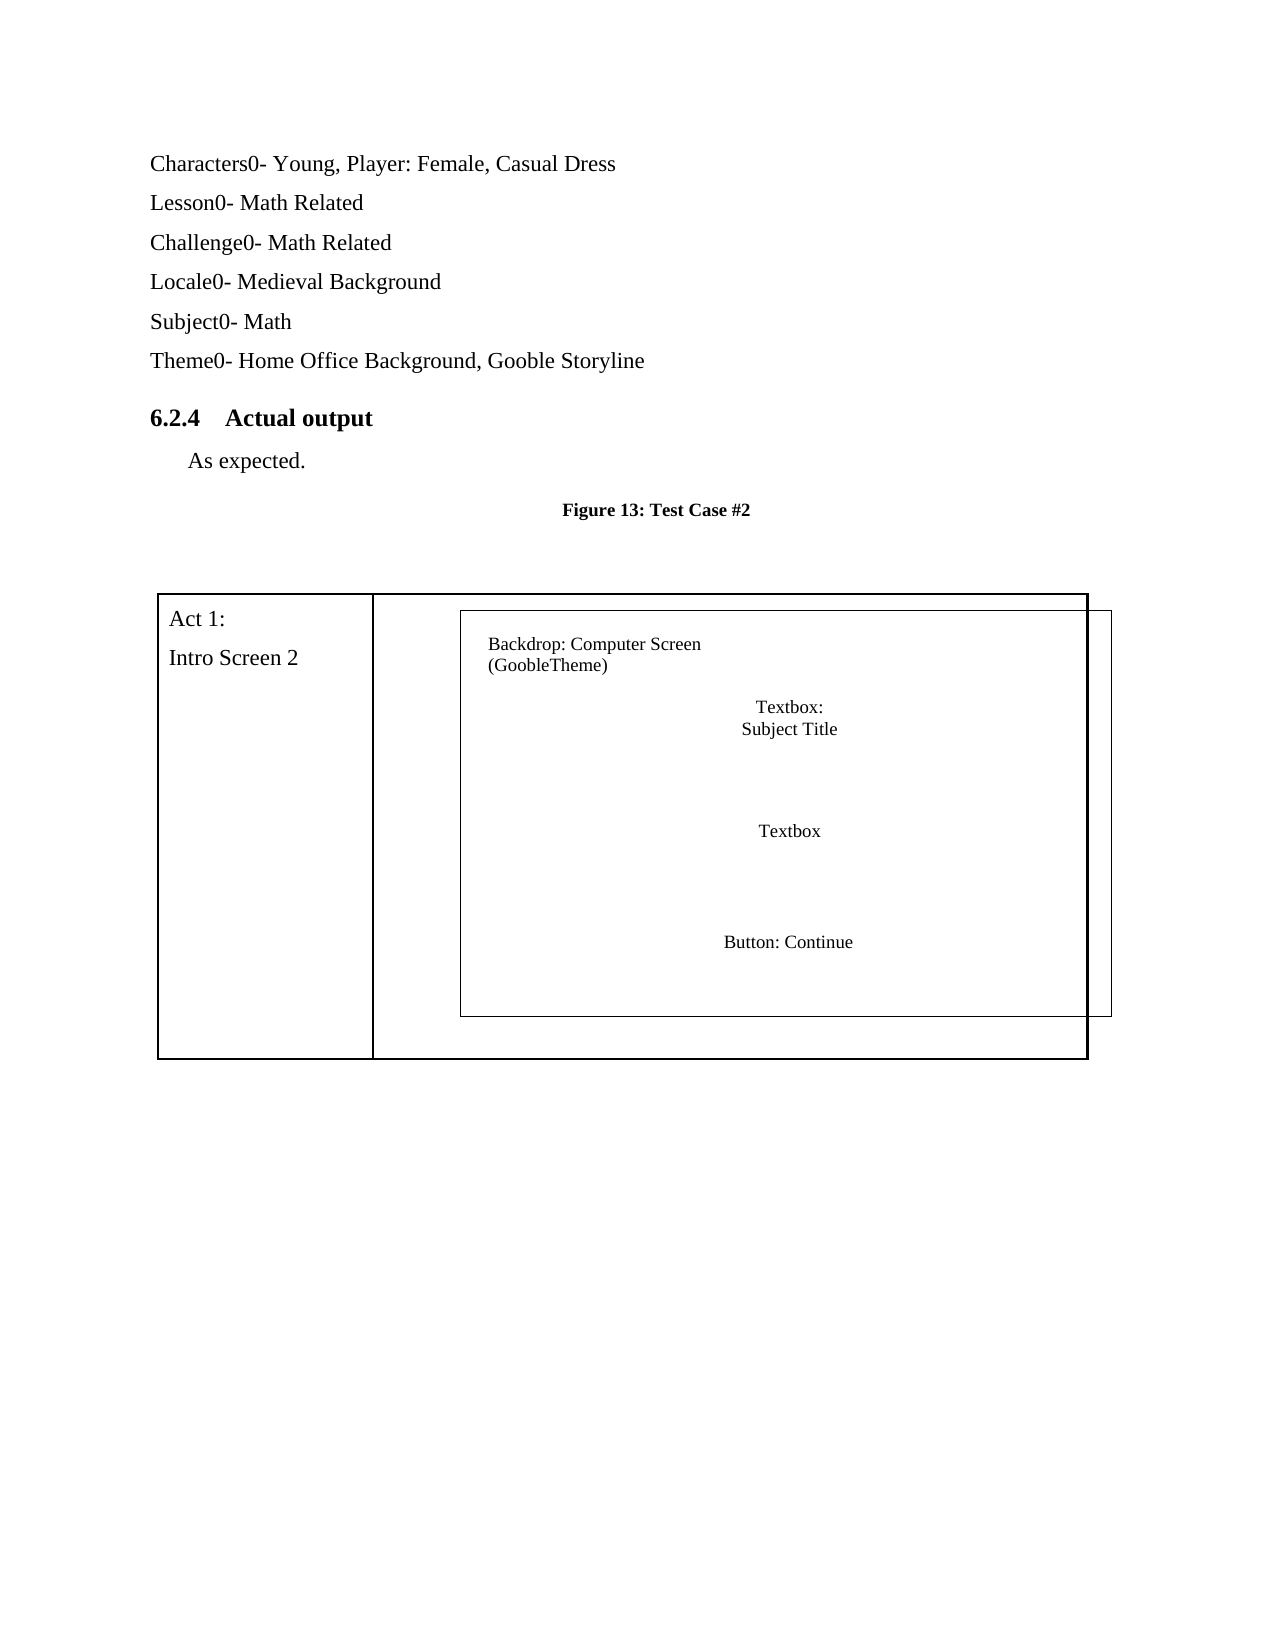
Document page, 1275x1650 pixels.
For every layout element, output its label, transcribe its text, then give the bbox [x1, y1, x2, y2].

subtitle Actual output [150, 403, 1125, 432]
table_header Act 1: Intro Screen 2 [159, 595, 372, 1058]
table_header [374, 595, 1086, 1058]
text As expected. [150, 447, 1125, 473]
text Characters0- Young, Player: Female, Casual Dress Lesson0- Math Related Challenge0- Math Related Locale0- Medieval Background Subject0- Math Theme0- Home Office Background, Gooble Storyline [150, 150, 1125, 374]
text Figure 13: Test Case #2 [150, 499, 1125, 520]
